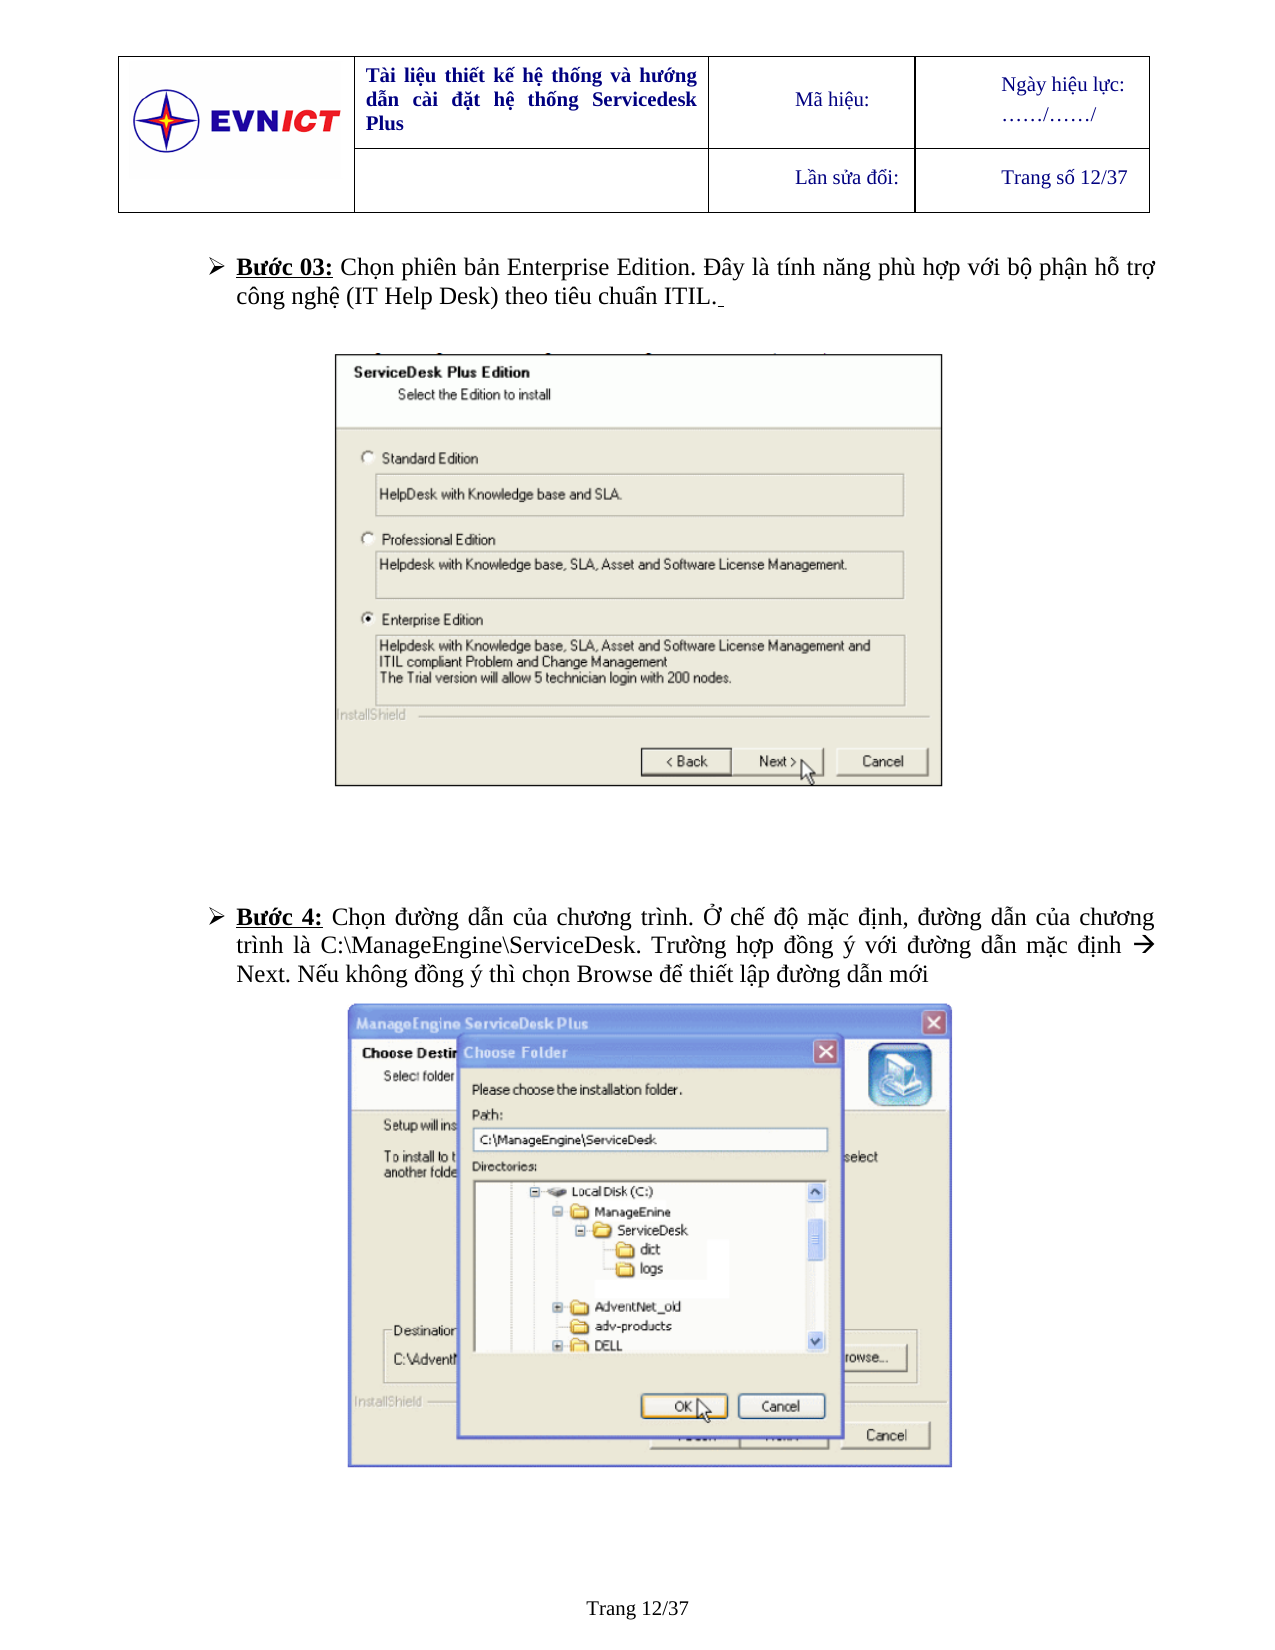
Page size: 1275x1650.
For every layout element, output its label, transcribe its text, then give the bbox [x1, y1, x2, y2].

picture [129, 57, 344, 182]
picture [343, 1000, 957, 1471]
list Bước 4: Chọn đường dẫn của chương trình. Ở chế độ mặc định, đường dẫn của chương trình là C:\ManageEngine\ServiceDesk. Trường hợp đồng ý với đường dẫn mặc định Next. Nếu không đồng ý thì chọn Browse để thiết lập đường dẫn mới [207, 902, 1157, 988]
list Bước 03: Chọn phiên bản Enterprise Edition. Đây là tính năng phù hợp với bộ phận hỗ trợ công nghệ (IT Help Desk) theo tiêu chuẩn ITIL. [207, 252, 1157, 309]
picture [328, 353, 947, 791]
